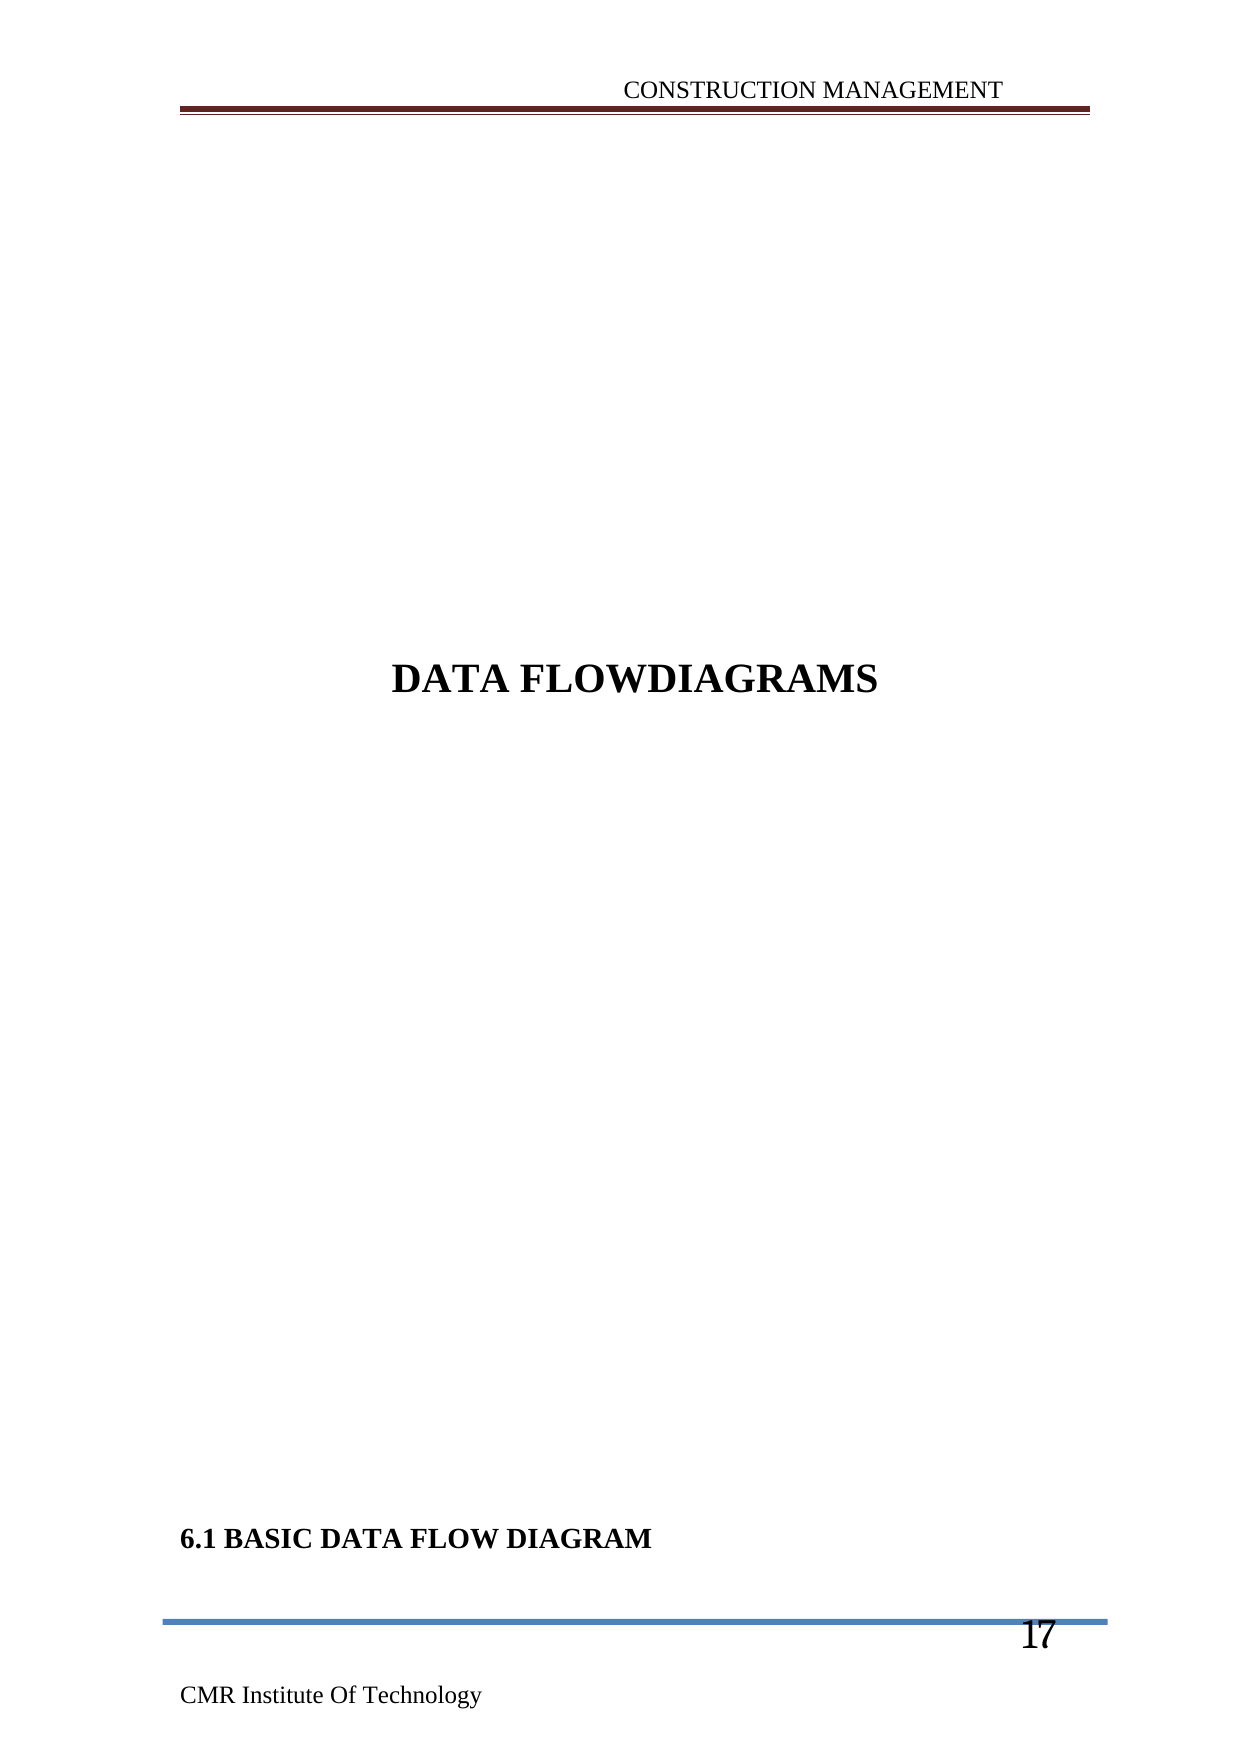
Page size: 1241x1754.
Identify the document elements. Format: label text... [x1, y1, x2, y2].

text DATA FLOWDIAGRAMS [180, 653, 1090, 701]
text 6.1 BASIC DATA FLOW DIAGRAM [180, 1521, 1090, 1555]
